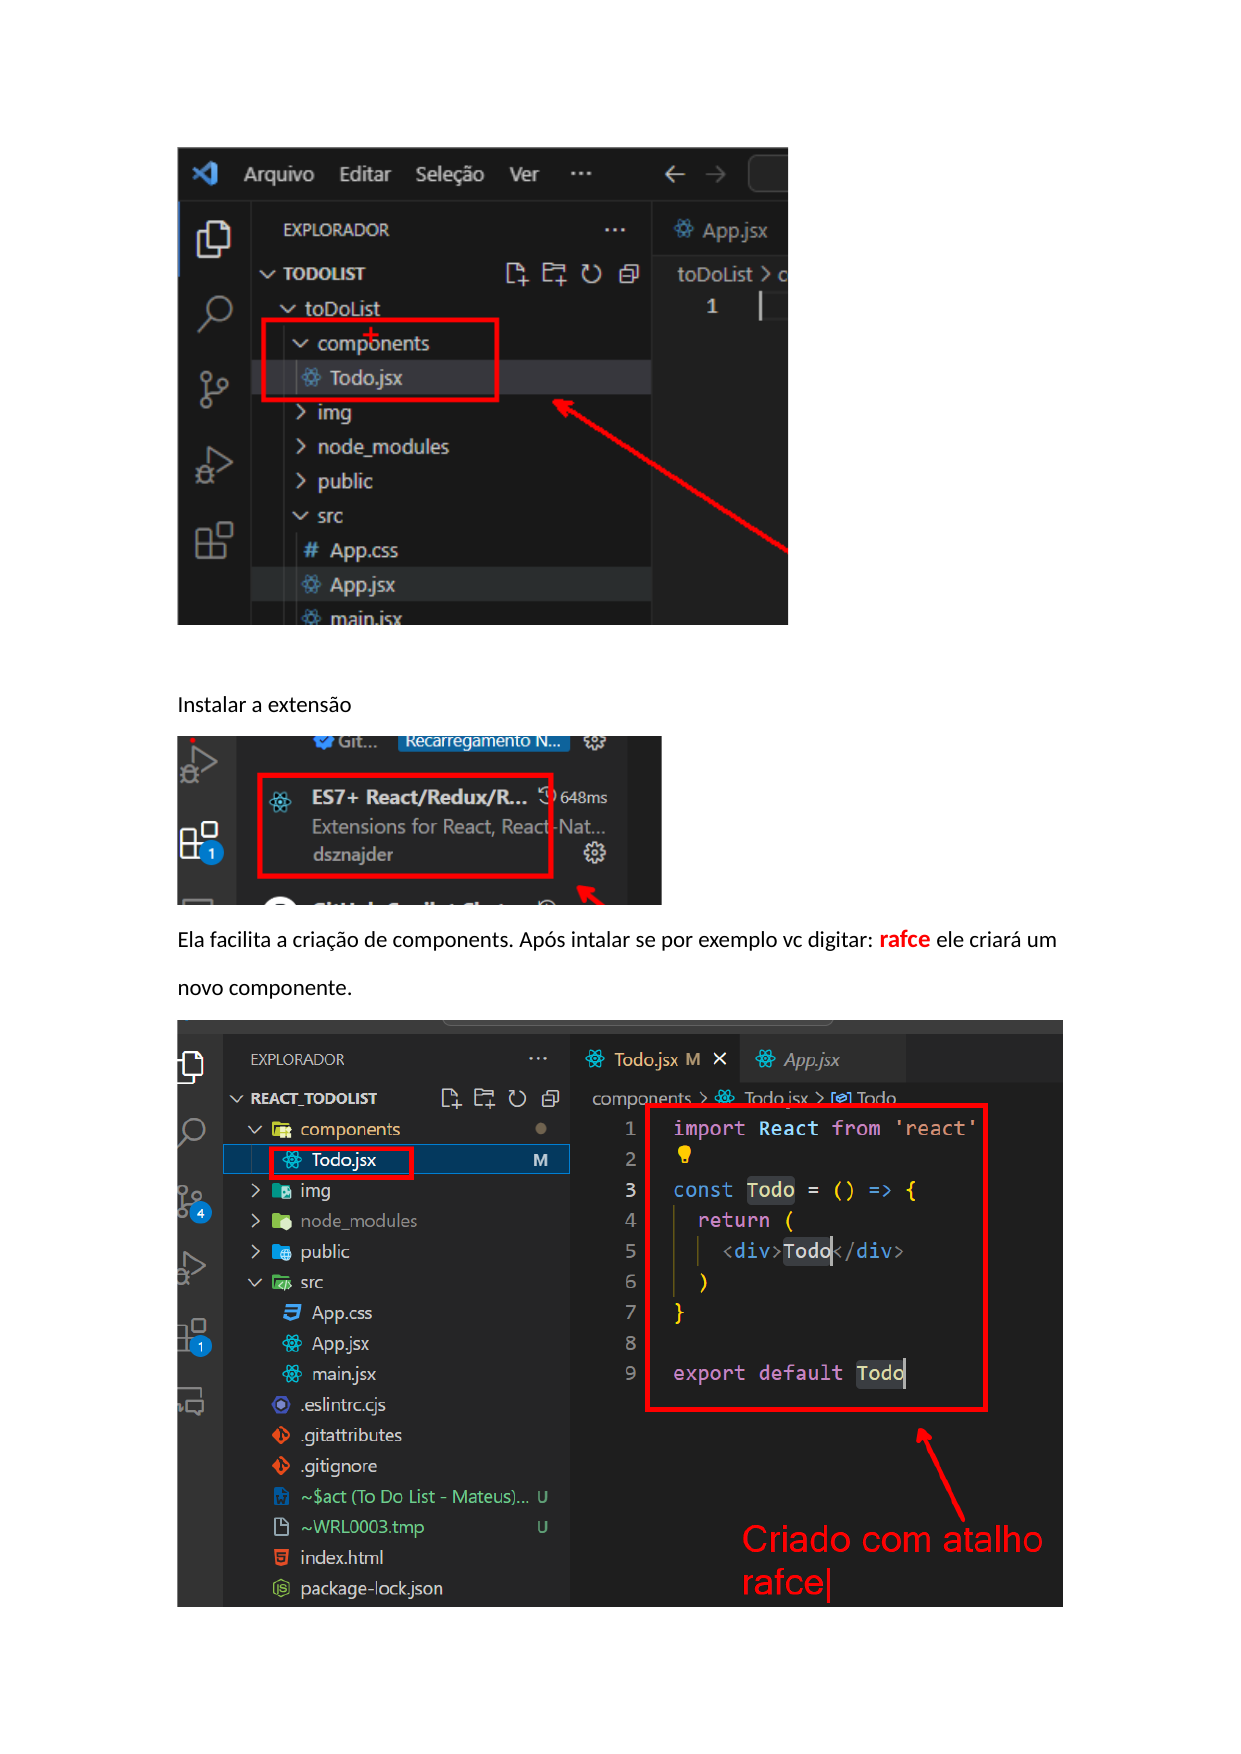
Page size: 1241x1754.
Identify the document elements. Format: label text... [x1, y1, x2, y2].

picture [177, 736, 662, 905]
picture [177, 147, 789, 625]
text Ela facilita a criação de components. Após intalar se por exemplo vc digitar: rafce ele criará um [177, 923, 1063, 954]
text novo componente. [177, 973, 1063, 1001]
text Instalar a extensão [177, 690, 1063, 718]
picture [177, 1020, 1063, 1607]
